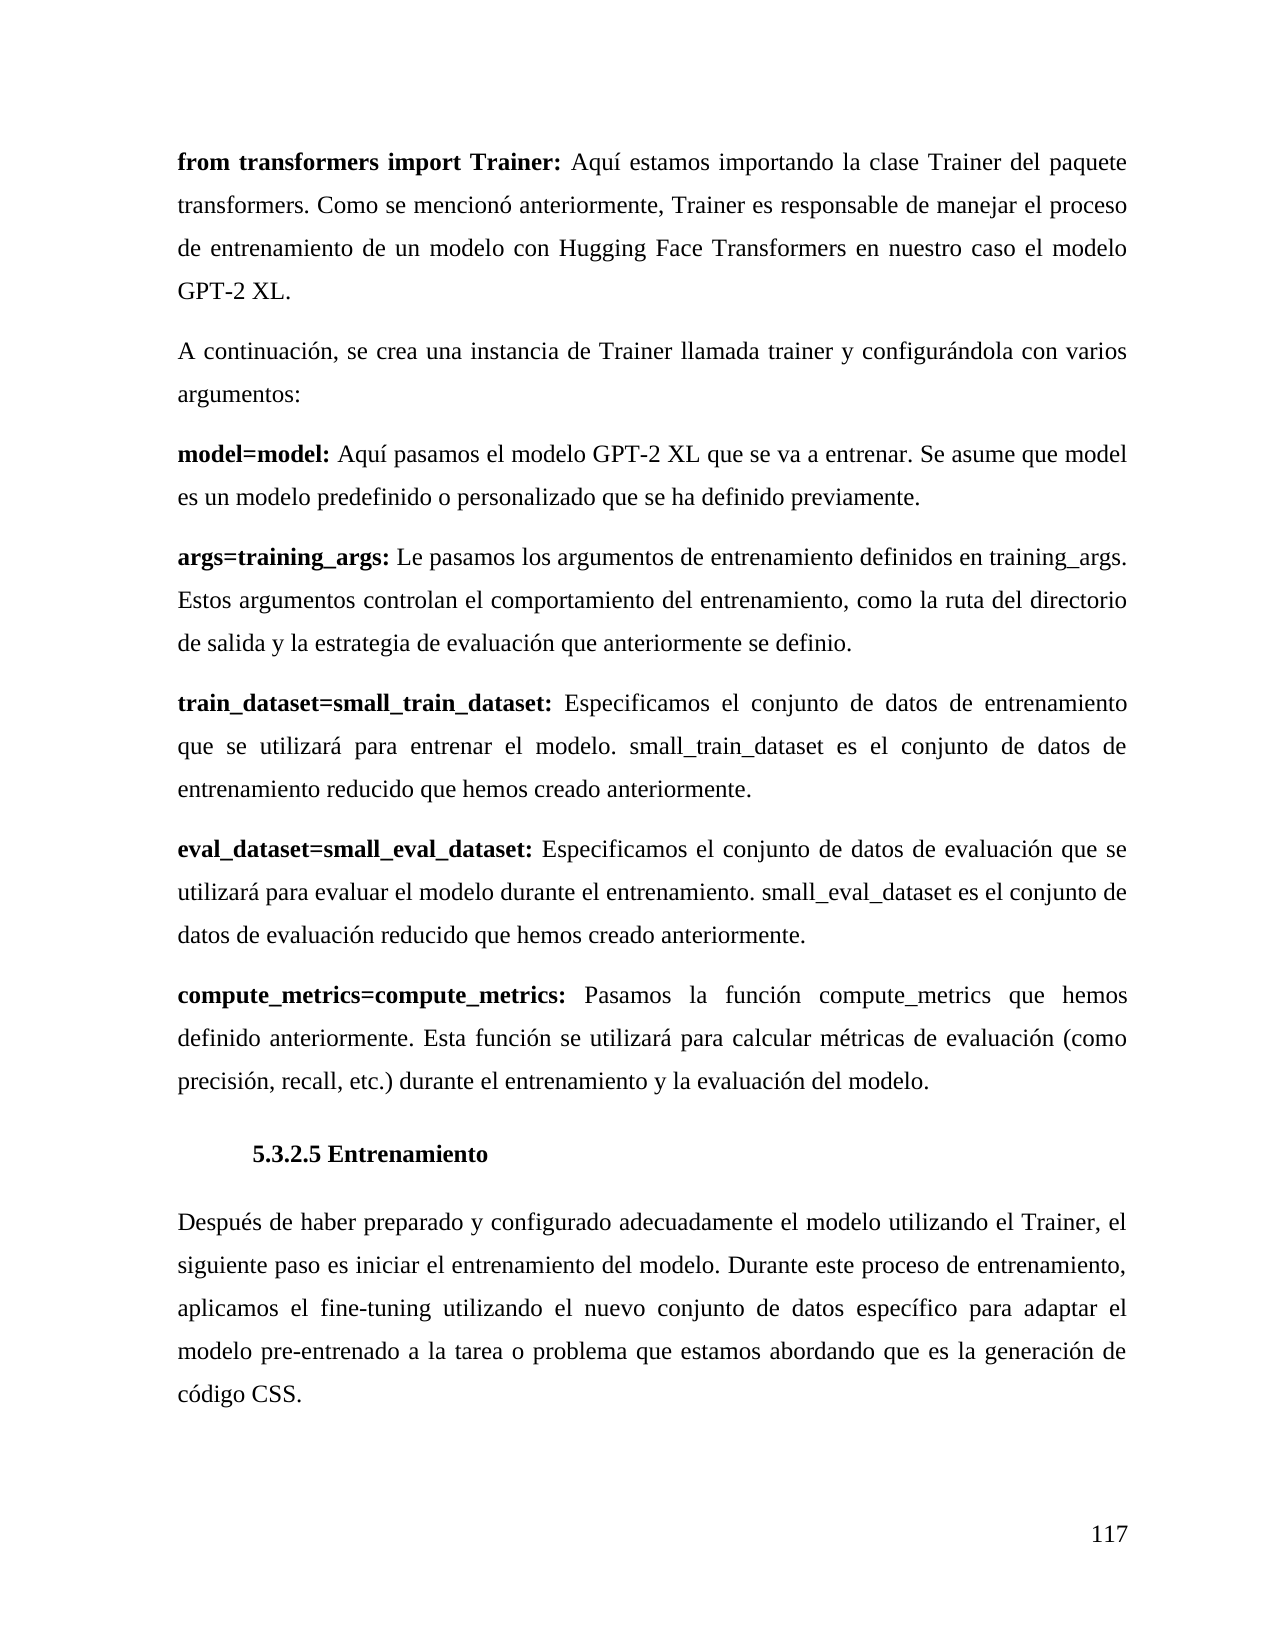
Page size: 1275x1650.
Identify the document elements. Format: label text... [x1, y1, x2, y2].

text model=model: Aquí pasamos el modelo GPT-2 XL que se va a entrenar. Se asume que model es un modelo predefinido o personalizado que se ha definido previamente. [177, 439, 1128, 511]
text compute_metrics=compute_metrics: Pasamos la función compute_metrics que hemos definido anteriormente. Esta función se utilizará para calcular métricas de evaluación (como precisión, recall, etc.) durante el entrenamiento y la evaluación del modelo. [177, 980, 1128, 1095]
text from transformers import Trainer: Aquí estamos importando la clase Trainer del paquete transformers. Como se mencionó anteriormente, Trainer es responsable de manejar el proceso de entrenamiento de un modelo con Hugging Face Transformers en nuestro caso el modelo GPT-2 XL. [177, 147, 1128, 305]
text Después de haber preparado y configurado adecuadamente el modelo utilizando el Trainer, el siguiente paso es iniciar el entrenamiento del modelo. Durante este proceso de entrenamiento, aplicamos el fine-tuning utilizando el nuevo conjunto de datos específico para adaptar el modelo pre-entrenado a la tarea o problema que estamos abordando que es la generación de código CSS. [177, 1207, 1128, 1408]
text args=training_args: Le pasamos los argumentos de entrenamiento definidos en training_args. Estos argumentos controlan el comportamiento del entrenamiento, como la ruta del directorio de salida y la estrategia de evaluación que anteriormente se definio. [177, 542, 1128, 657]
text A continuación, se crea una instancia de Trainer llamada trainer y configurándola con varios argumentos: [177, 336, 1128, 408]
text train_dataset=small_train_dataset: Especificamos el conjunto de datos de entrenamiento que se utilizará para entrenar el modelo. small_train_dataset es el conjunto de datos de entrenamiento reducido que hemos creado anteriormente. [177, 688, 1128, 803]
text eval_dataset=small_eval_dataset: Especificamos el conjunto de datos de evaluación que se utilizará para evaluar el modelo durante el entrenamiento. small_eval_dataset es el conjunto de datos de evaluación reducido que hemos creado anteriormente. [177, 834, 1128, 949]
subtitle Entrenamiento [252, 1139, 1128, 1167]
